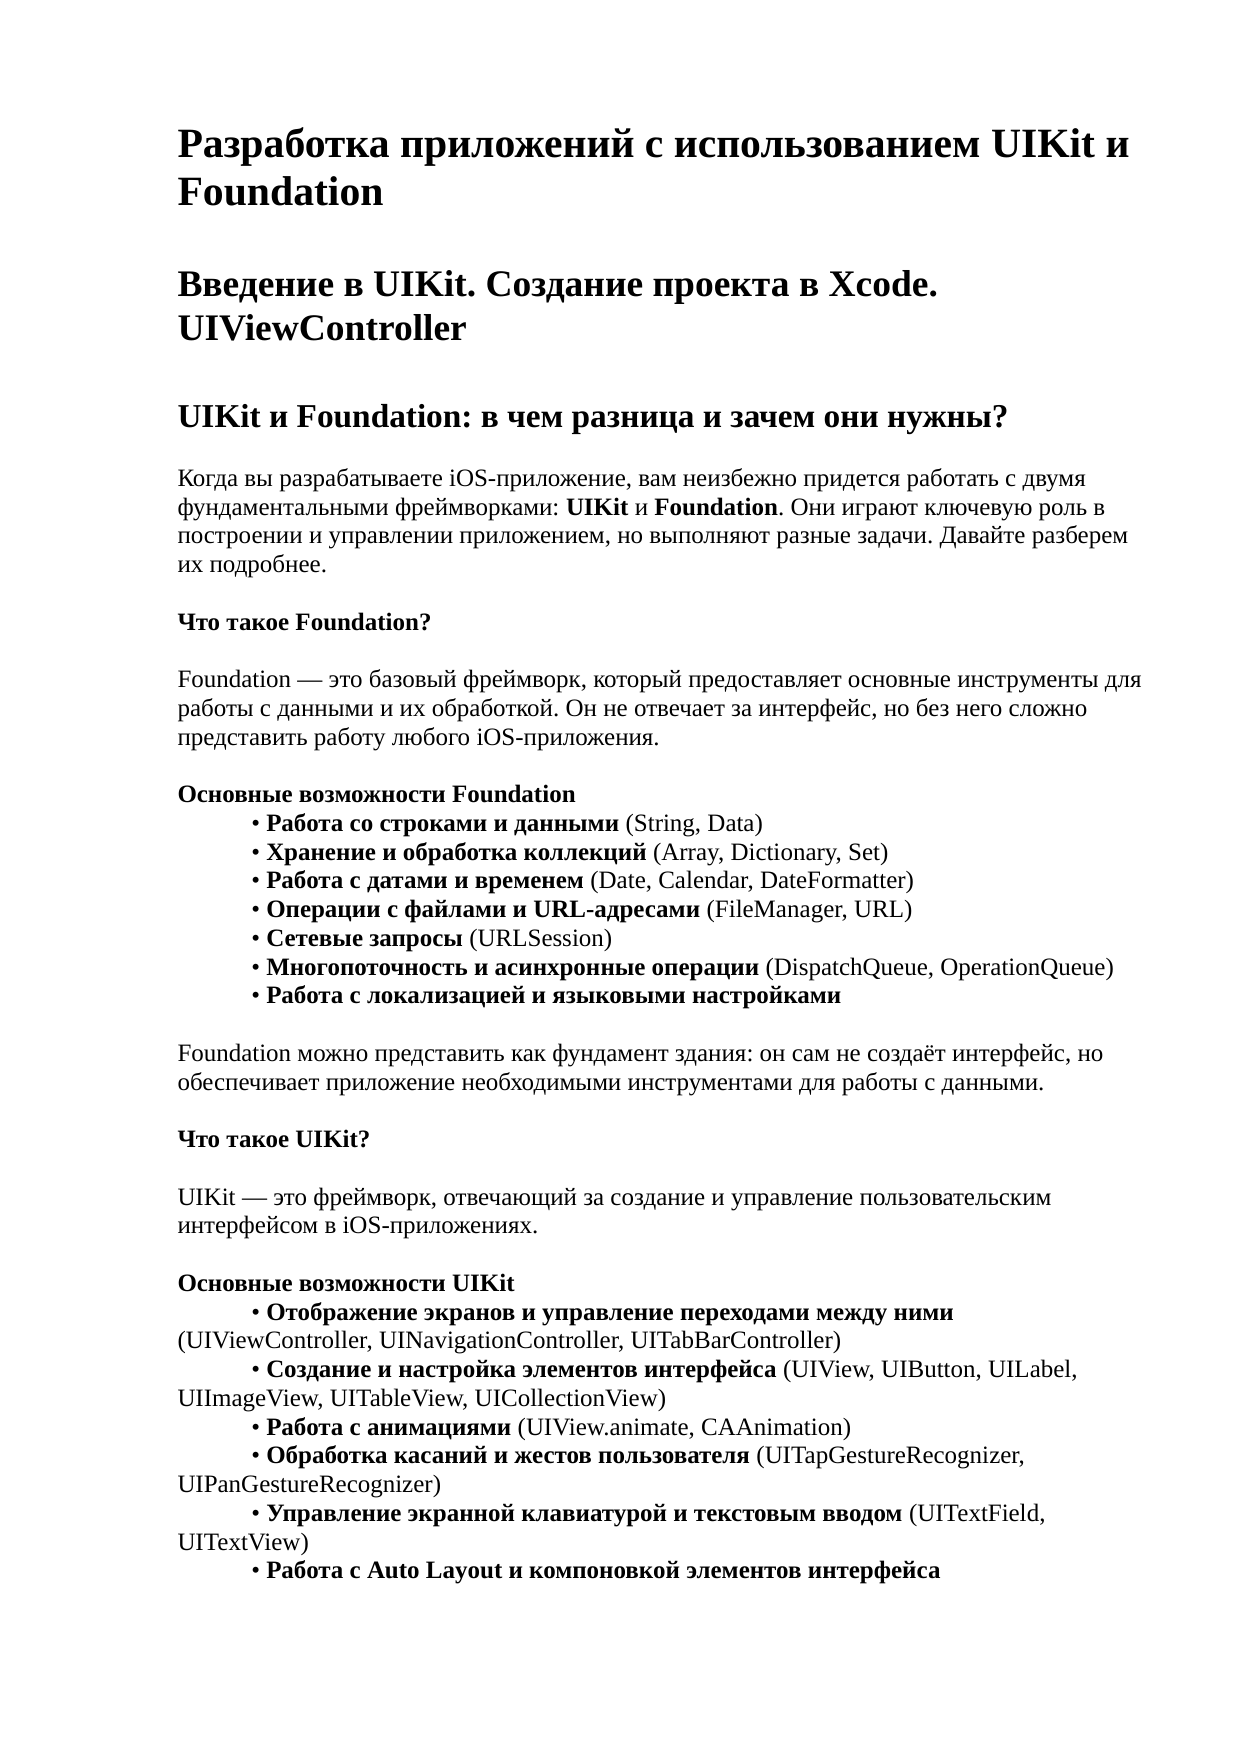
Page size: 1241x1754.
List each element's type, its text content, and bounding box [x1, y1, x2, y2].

text • Работа с анимациями (UIView.animate, CAAnimation) [177, 1412, 1152, 1441]
text • Обработка касаний и жестов пользователя (UITapGestureRecognizer, UIPanGestureRecognizer) [177, 1441, 1152, 1498]
text • Многопоточность и асинхронные операции (DispatchQueue, OperationQueue) [177, 952, 1152, 981]
text • Отображение экранов и управление переходами между ними (UIViewController, UINavigationController, UITabBarController) [177, 1297, 1152, 1354]
text Что такое Foundation? [177, 607, 1152, 636]
text • Хранение и обработка коллекций (Array, Dictionary, Set) [177, 837, 1152, 866]
text UIKit — это фреймворк, отвечающий за создание и управление пользовательским интерфейсом в iOS-приложениях. [177, 1182, 1152, 1239]
text • Сетевые запросы (URLSession) [177, 923, 1152, 952]
text UIKit и Foundation: в чем разница и зачем они нужны? [177, 396, 1152, 434]
text Основные возможности Foundation [177, 779, 1152, 808]
text • Создание и настройка элементов интерфейса (UIView, UIButton, UILabel, UIImageView, UITableView, UICollectionView) [177, 1354, 1152, 1412]
text • Работа со строками и данными (String, Data) [177, 808, 1152, 837]
text Foundation — это базовый фреймворк, который предоставляет основные инструменты для работы с данными и их обработкой. Он не отвечает за интерфейс, но без него сложно представить работу любого iOS-приложения. [177, 664, 1152, 751]
text Разработка приложений с использованием UIKit и Foundation [177, 118, 1152, 214]
text • Операции с файлами и URL-адресами (FileManager, URL) [177, 894, 1152, 923]
text Что такое UIKit? [177, 1124, 1152, 1153]
text • Управление экранной клавиатурой и текстовым вводом (UITextField, UITextView) [177, 1498, 1152, 1556]
text Основные возможности UIKit [177, 1268, 1152, 1297]
text Введение в UIKit. Создание проекта в Xcode. UIViewController [177, 262, 1152, 348]
text • Работа с Auto Layout и компоновкой элементов интерфейса [177, 1556, 1152, 1584]
text Когда вы разрабатываете iOS-приложение, вам неизбежно придется работать с двумя фундаментальными фреймворками: UIKit и Foundation. Они играют ключевую роль в построении и управлении приложением, но выполняют разные задачи. Давайте разберем их подробнее. [177, 463, 1152, 578]
text • Работа с локализацией и языковыми настройками [177, 981, 1152, 1009]
text • Работа с датами и временем (Date, Calendar, DateFormatter) [177, 866, 1152, 894]
text Foundation можно представить как фундамент здания: он сам не создаёт интерфейс, но обеспечивает приложение необходимыми инструментами для работы с данными. [177, 1038, 1152, 1096]
